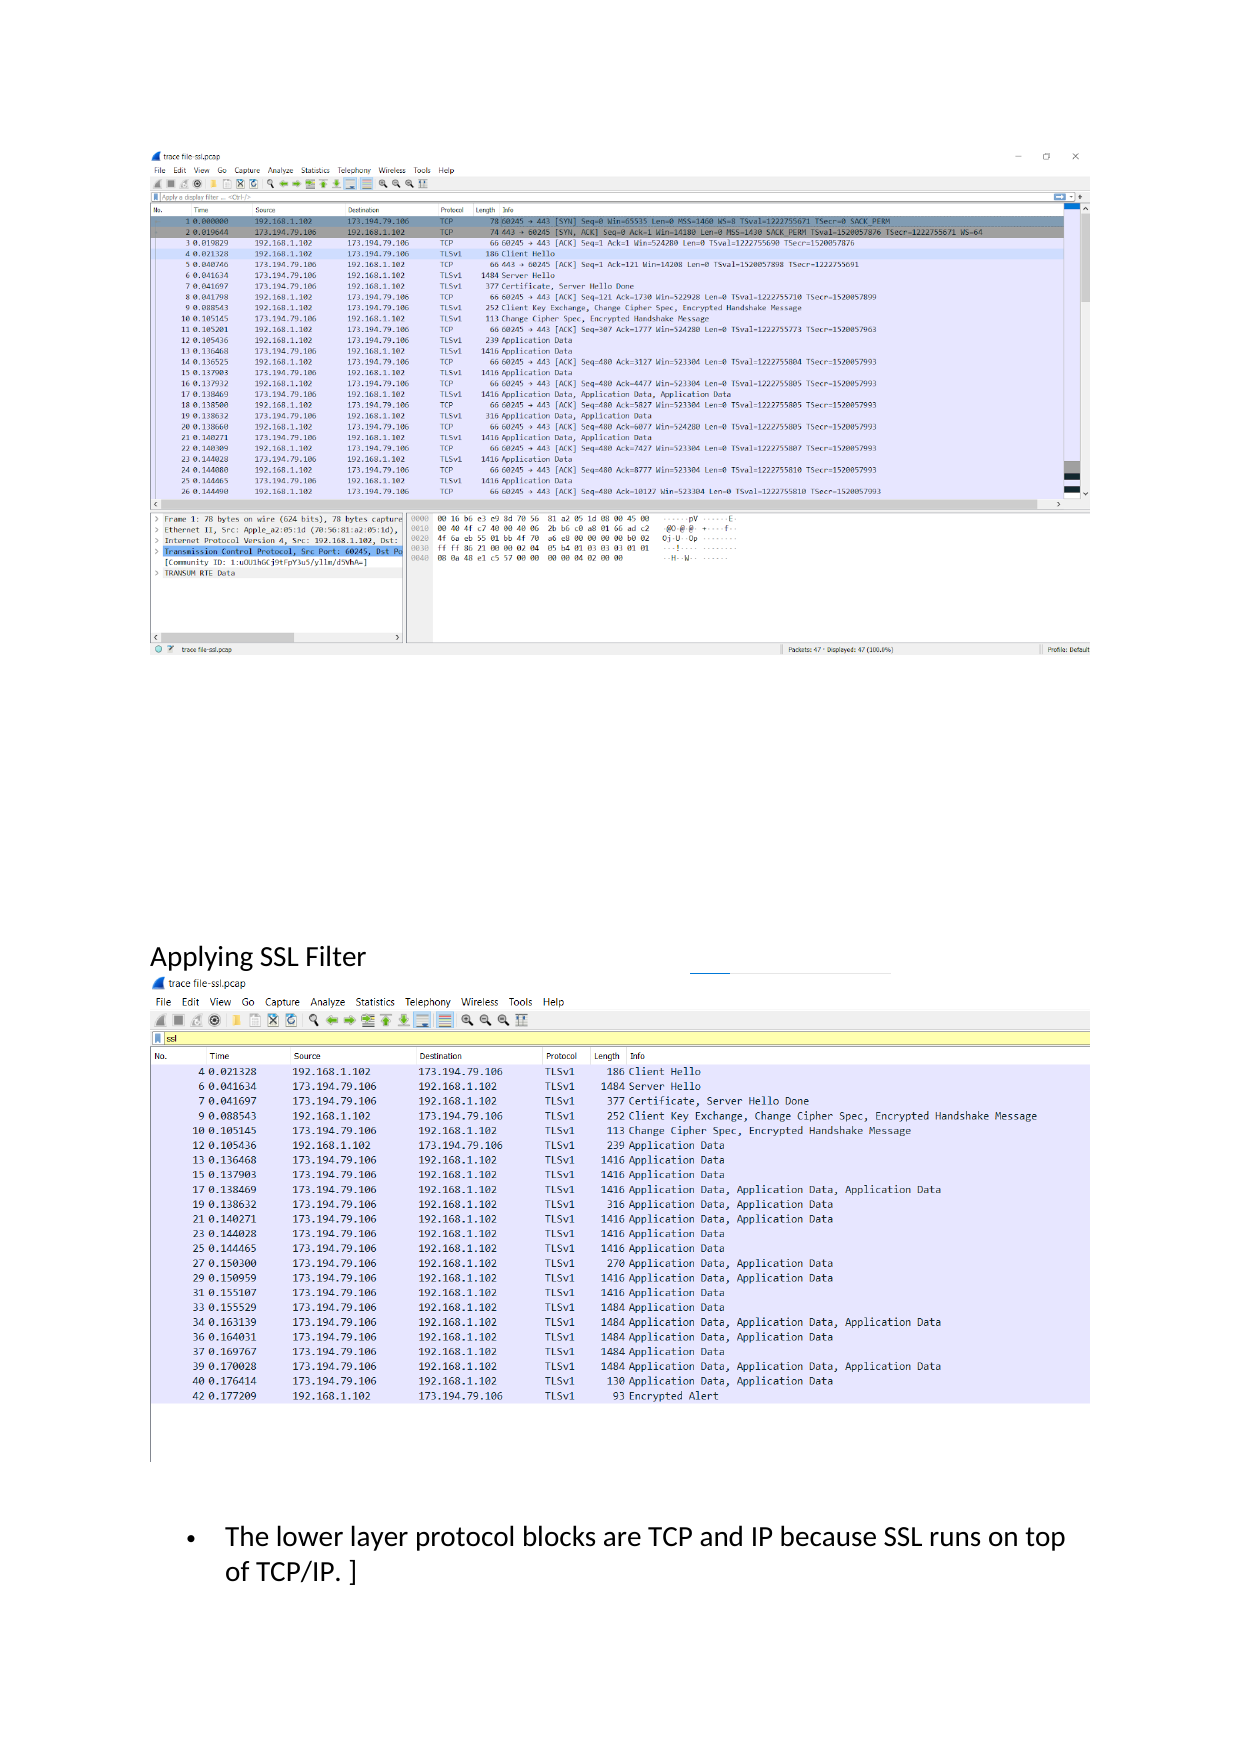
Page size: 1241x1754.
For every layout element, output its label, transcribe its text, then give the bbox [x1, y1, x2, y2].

list The lower layer protocol blocks are TCP and IP because SSL runs on top of TCP/IP. ] [187, 1518, 1090, 1589]
picture [150, 150, 1090, 655]
text Applying SSL Filter [150, 938, 1090, 973]
picture [150, 973, 1090, 1462]
